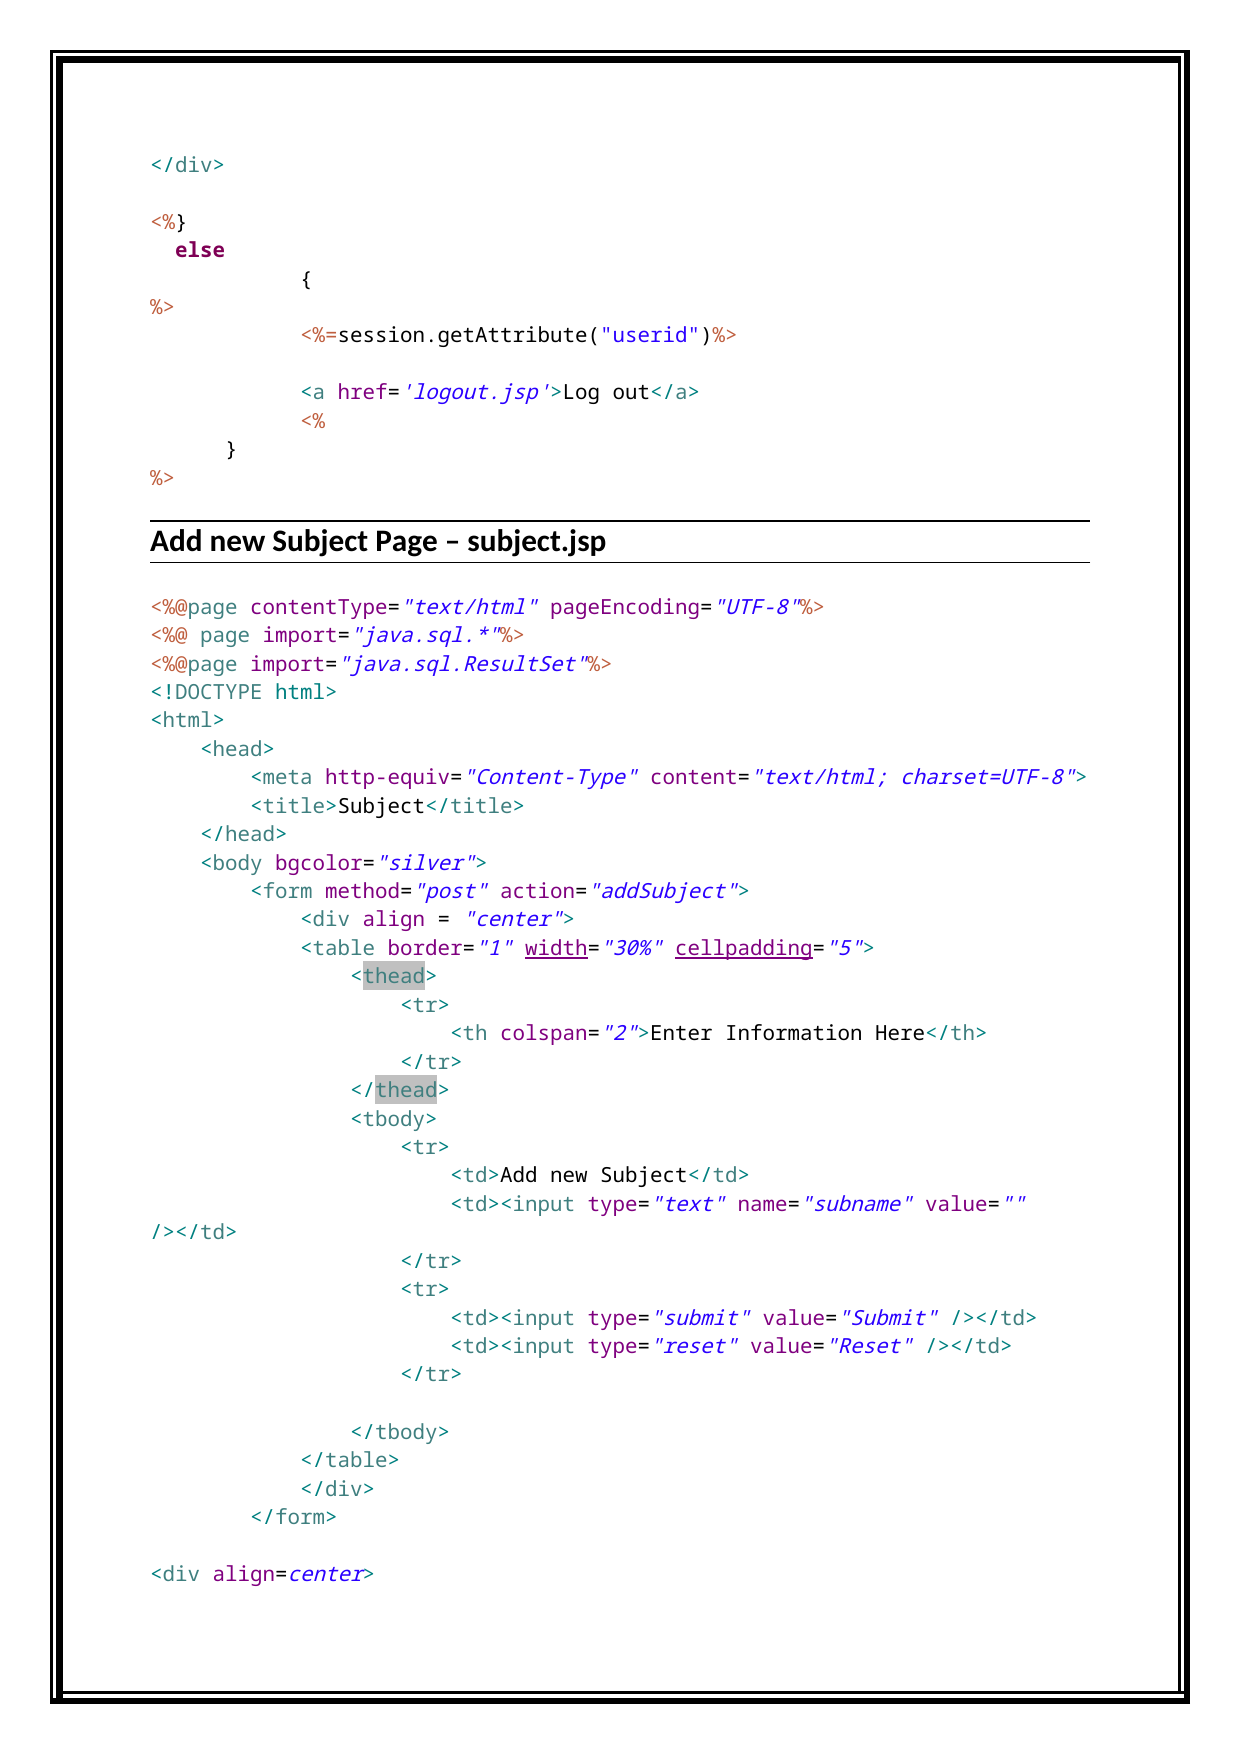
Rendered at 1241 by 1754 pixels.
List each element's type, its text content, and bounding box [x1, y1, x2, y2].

text </tbody> [150, 1417, 1090, 1445]
text <%@page contentType="text/html" pageEncoding="UTF-8"%> [150, 592, 1090, 620]
text </tr> [150, 1047, 1090, 1075]
text </head> [150, 819, 1090, 848]
text <%} [150, 207, 1090, 235]
text Add new Subject Page – subject.jsp [150, 522, 1090, 562]
text <div align=center> [150, 1559, 1090, 1588]
text </table> [150, 1445, 1090, 1474]
text <td><input type="submit" value="Submit" /></td> [150, 1303, 1090, 1331]
text } [150, 434, 1090, 463]
text <html> [150, 706, 1090, 734]
text <tr> [150, 990, 1090, 1018]
text </thead> [437, 1075, 1090, 1104]
text </div> [150, 1474, 1090, 1502]
text <title>Subject</title> [150, 791, 1090, 819]
text <td><input type="reset" value="Reset" /></td> [150, 1331, 1090, 1359]
text else [150, 235, 1090, 264]
text <head> [150, 734, 1090, 762]
text <%@ page import="java.sql.*"%> [150, 620, 1090, 649]
text <!DOCTYPE html> [150, 677, 1090, 706]
text <meta http-equiv="Content-Type" content="text/html; charset=UTF-8"> [150, 762, 1090, 791]
text </thead> [150, 1075, 375, 1104]
text <tr> [150, 1132, 1090, 1161]
text <td><input type="text" name="subname" value="" /></td> [150, 1189, 1090, 1246]
text <body bgcolor="silver"> [150, 848, 1090, 876]
text <div align = "center"> [150, 904, 1090, 933]
text <tr> [150, 1274, 1090, 1303]
text <thead> [425, 961, 1090, 990]
text </tr> [150, 1246, 1090, 1274]
text <form method="post" action="addSubject"> [150, 876, 1090, 904]
text <thead> [150, 961, 363, 990]
text </div> [150, 150, 1090, 178]
text <%@page import="java.sql.ResultSet"%> [150, 649, 1090, 677]
text %> [150, 292, 1090, 321]
text { [150, 264, 1090, 292]
text <tbody> [150, 1104, 1090, 1132]
text %> [150, 463, 1090, 491]
text <table border="1" width="30%" cellpadding="5"> [150, 933, 1090, 961]
text <a href='logout.jsp'>Log out</a> [150, 377, 1090, 406]
text <td>Add new Subject</td> [150, 1161, 1090, 1189]
text <th colspan="2">Enter Information Here</th> [150, 1018, 1090, 1047]
text <% [150, 406, 1090, 434]
text </form> [150, 1502, 1090, 1531]
text <%=session.getAttribute("userid")%> [150, 321, 1090, 349]
text </tr> [150, 1359, 1090, 1388]
